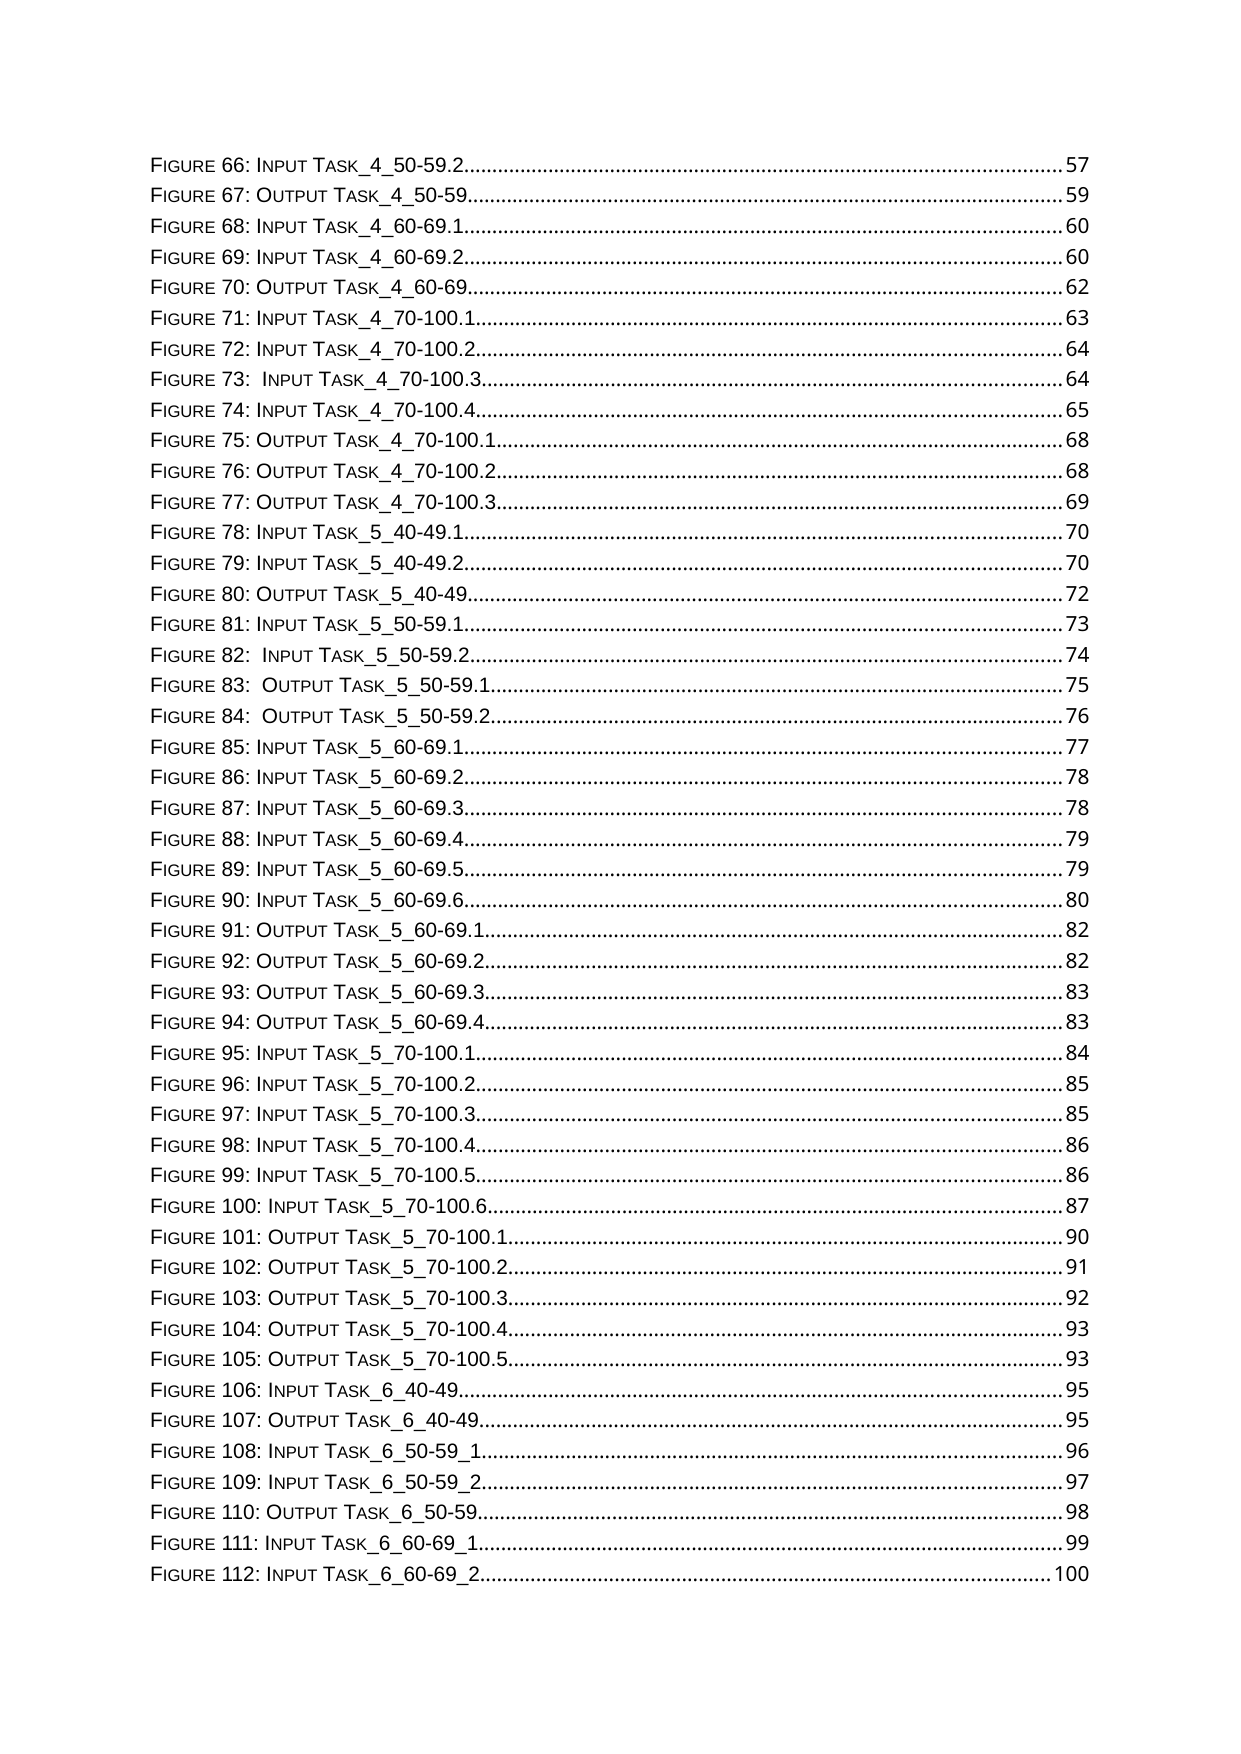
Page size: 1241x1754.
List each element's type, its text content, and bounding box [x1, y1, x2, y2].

text Figure 111: Input Task_6_60-69_1 99 [150, 1528, 1090, 1557]
text Figure 73: Input Task_4_70-100.3 64 [150, 364, 1090, 393]
text Figure 98: Input Task_5_70-100.4 86 [150, 1130, 1090, 1158]
text Figure 78: Input Task_5_40-49.1 70 [150, 517, 1090, 546]
text Figure 71: Input Task_4_70-100.1 63 [150, 303, 1090, 332]
text Figure 80: Output Task_5_40-49 72 [150, 579, 1090, 607]
text Figure 94: Output Task_5_60-69.4 83 [150, 1007, 1090, 1036]
text Figure 96: Input Task_5_70-100.2 85 [150, 1069, 1090, 1097]
text Figure 88: Input Task_5_60-69.4 79 [150, 824, 1090, 852]
text Figure 107: Output Task_6_40-49 95 [150, 1406, 1090, 1434]
text Figure 100: Input Task_5_70-100.6 87 [150, 1191, 1090, 1220]
text Figure 81: Input Task_5_50-59.1 73 [150, 609, 1090, 638]
text Figure 67: Output Task_4_50-59 59 [150, 181, 1090, 209]
text Figure 105: Output Task_5_70-100.5 93 [150, 1344, 1090, 1373]
text Figure 110: Output Task_6_50-59 98 [150, 1497, 1090, 1526]
text Figure 99: Input Task_5_70-100.5 86 [150, 1161, 1090, 1189]
text Figure 72: Input Task_4_70-100.2 64 [150, 334, 1090, 362]
text Figure 69: Input Task_4_60-69.2 60 [150, 242, 1090, 270]
text Figure 93: Output Task_5_60-69.3 83 [150, 977, 1090, 1005]
text Figure 66: Input Task_4_50-59.2 57 [150, 150, 1090, 178]
text Figure 102: Output Task_5_70-100.2 91 [150, 1252, 1090, 1281]
text Figure 70: Output Task_4_60-69 62 [150, 272, 1090, 301]
text Figure 90: Input Task_5_60-69.6 80 [150, 885, 1090, 913]
text Figure 103: Output Task_5_70-100.3 92 [150, 1283, 1090, 1312]
text Figure 104: Output Task_5_70-100.4 93 [150, 1314, 1090, 1342]
text Figure 83: Output Task_5_50-59.1 75 [150, 671, 1090, 699]
text Figure 82: Input Task_5_50-59.2 74 [150, 640, 1090, 668]
text Figure 108: Input Task_6_50-59_1 96 [150, 1436, 1090, 1465]
text Figure 75: Output Task_4_70-100.1 68 [150, 426, 1090, 454]
text Figure 85: Input Task_5_60-69.1 77 [150, 732, 1090, 760]
text Figure 101: Output Task_5_70-100.1 90 [150, 1222, 1090, 1250]
text Figure 95: Input Task_5_70-100.1 84 [150, 1038, 1090, 1067]
text Figure 74: Input Task_4_70-100.4 65 [150, 395, 1090, 423]
text Figure 97: Input Task_5_70-100.3 85 [150, 1099, 1090, 1128]
text Figure 68: Input Task_4_60-69.1 60 [150, 211, 1090, 240]
text Figure 79: Input Task_5_40-49.2 70 [150, 548, 1090, 577]
text Figure 106: Input Task_6_40-49 95 [150, 1375, 1090, 1403]
text Figure 109: Input Task_6_50-59_2 97 [150, 1467, 1090, 1495]
text Figure 89: Input Task_5_60-69.5 79 [150, 854, 1090, 883]
text Figure 112: Input Task_6_60-69_2 100 [150, 1559, 1090, 1587]
text Figure 84: Output Task_5_50-59.2 76 [150, 701, 1090, 730]
text Figure 92: Output Task_5_60-69.2 82 [150, 946, 1090, 975]
text Figure 86: Input Task_5_60-69.2 78 [150, 762, 1090, 791]
text Figure 91: Output Task_5_60-69.1 82 [150, 916, 1090, 944]
text Figure 87: Input Task_5_60-69.3 78 [150, 793, 1090, 822]
text Figure 77: Output Task_4_70-100.3 69 [150, 487, 1090, 515]
text Figure 76: Output Task_4_70-100.2 68 [150, 456, 1090, 485]
